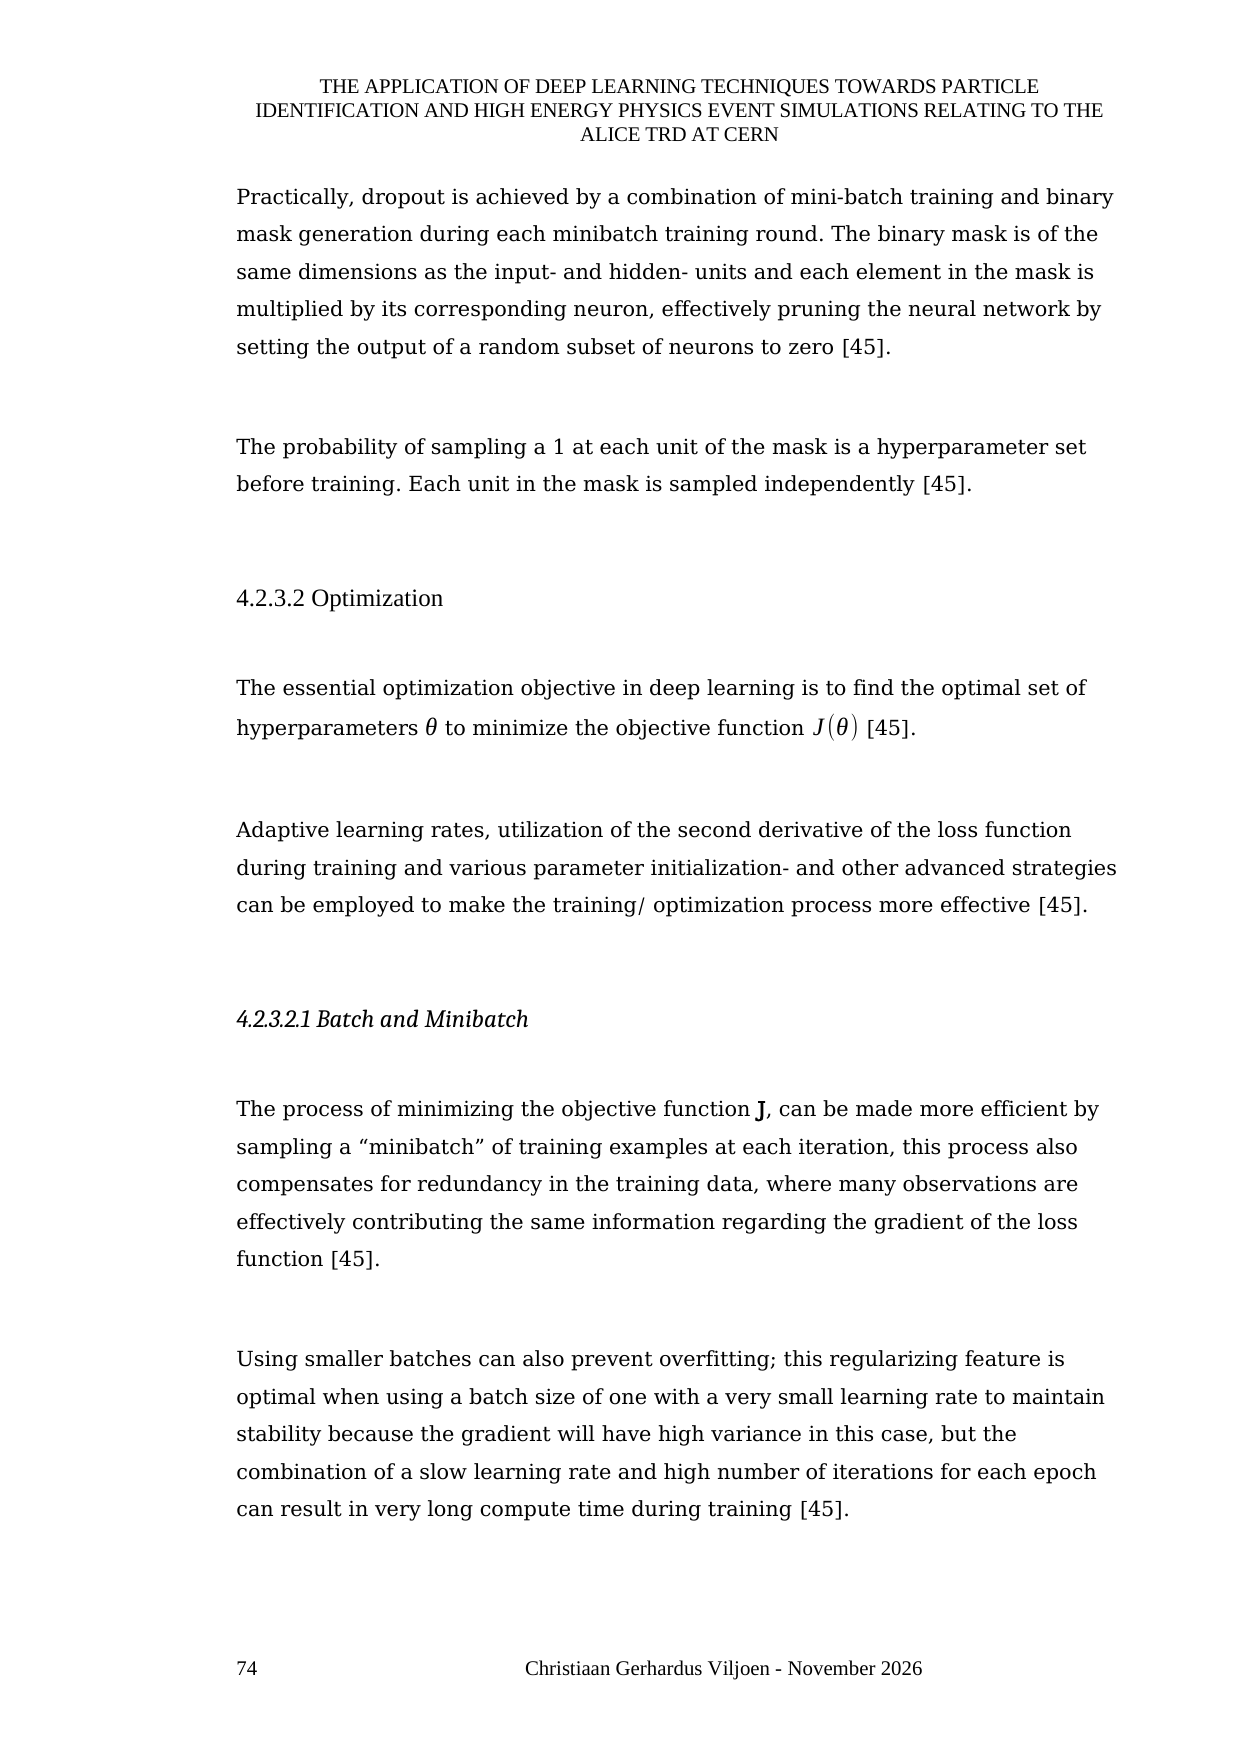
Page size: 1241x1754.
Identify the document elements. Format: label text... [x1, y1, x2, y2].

subtitle Batch and Minibatch [236, 1005, 1122, 1033]
text Using smaller batches can also prevent overfitting; this regularizing feature is optimal when using a batch size of one with a very small learning rate to maintain stability because the gradient will have high variance in this case, but the combination of a slow learning rate and high number of iterations for each epoch can result in very long compute time during training . [236, 1346, 1122, 1521]
text The probability of sampling a 1 at each unit of the mask is a hyperparameter set before training. Each unit in the mask is sampled independently . [236, 433, 1122, 496]
subtitle Optimization [236, 583, 1122, 612]
text The essential optimization objective in deep learning is to find the optimal set of hyperparameters to minimize the objective function . [236, 675, 1122, 742]
text The process of minimizing the objective function J, can be made more efficient by sampling a “minibatch” of training examples at each iteration, this process also compensates for redundancy in the training data, where many observations are effectively contributing the same information regarding the gradient of the loss function . [236, 1096, 1122, 1271]
text Adaptive learning rates, utilization of the second derivative of the loss function during training and various parameter initialization- and other advanced strategies can be employed to make the training/ optimization process more effective . [236, 817, 1122, 917]
text Practically, dropout is achieved by a combination of mini-batch training and binary mask generation during each minibatch training round. The binary mask is of the same dimensions as the input- and hidden- units and each element in the mask is multiplied by its corresponding neuron, effectively pruning the neural network by setting the output of a random subset of neurons to zero . [236, 183, 1122, 358]
